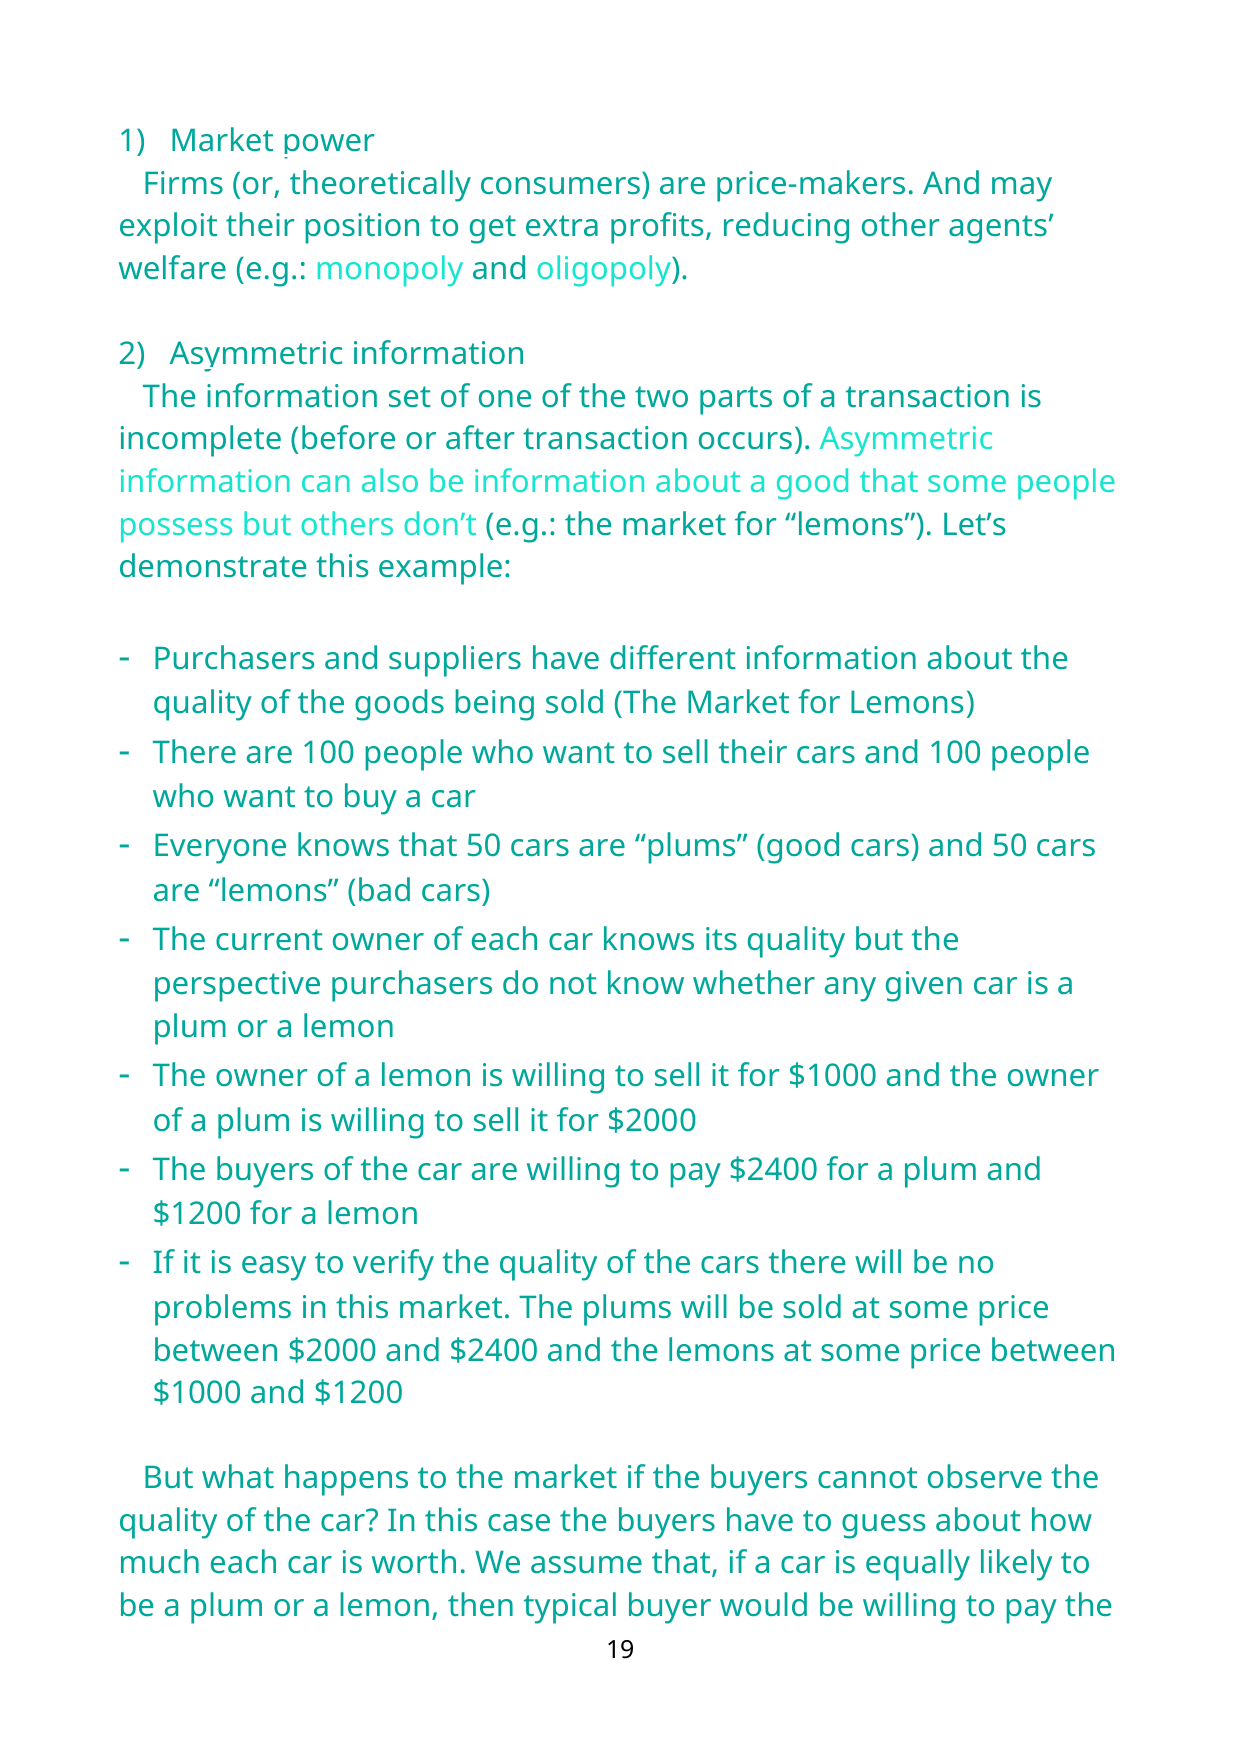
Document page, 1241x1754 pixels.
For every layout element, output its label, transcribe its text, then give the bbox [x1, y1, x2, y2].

list There are 100 people who want to sell their cars and 100 people who want to buy a car [118, 723, 1122, 817]
list The current owner of each car knows its quality but the perspective purchasers do not know whether any given car is a plum or a lemon [118, 910, 1122, 1047]
list The owner of a lemon is willing to sell it for $1000 and the owner of a plum is willing to sell it for $2000 [118, 1047, 1122, 1140]
list If it is easy to verify the quality of the cars there will be no problems in this market. The plums will be sold at some price between $2000 and $2400 and the lemons at some price between $1000 and $1200 [118, 1234, 1122, 1413]
list Asymmetric information [118, 331, 1122, 374]
text The information set of one of the two parts of a transaction is incomplete (before or after transaction occurs). Asymmetric information can also be information about a good that some people possess but others don’t (e.g.: the market for “lemons”). Let’s demonstrate this example: [118, 374, 1122, 587]
list Purchasers and suppliers have different information about the quality of the goods being sold (The Market for Lemons) [118, 629, 1122, 723]
list The buyers of the car are willing to pay $2400 for a plum and $1200 for a lemon [118, 1140, 1122, 1234]
list Everyone knows that 50 cars are “plums” (good cars) and 50 cars are “lemons” (bad cars) [118, 817, 1122, 910]
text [118, 1455, 1122, 1626]
list Market power [118, 118, 1122, 161]
text Firms (or, theoretically consumers) are price-makers. And may exploit their position to get extra profits, reducing other agents’ welfare (e.g.: monopoly and oligopoly). [118, 161, 1122, 288]
